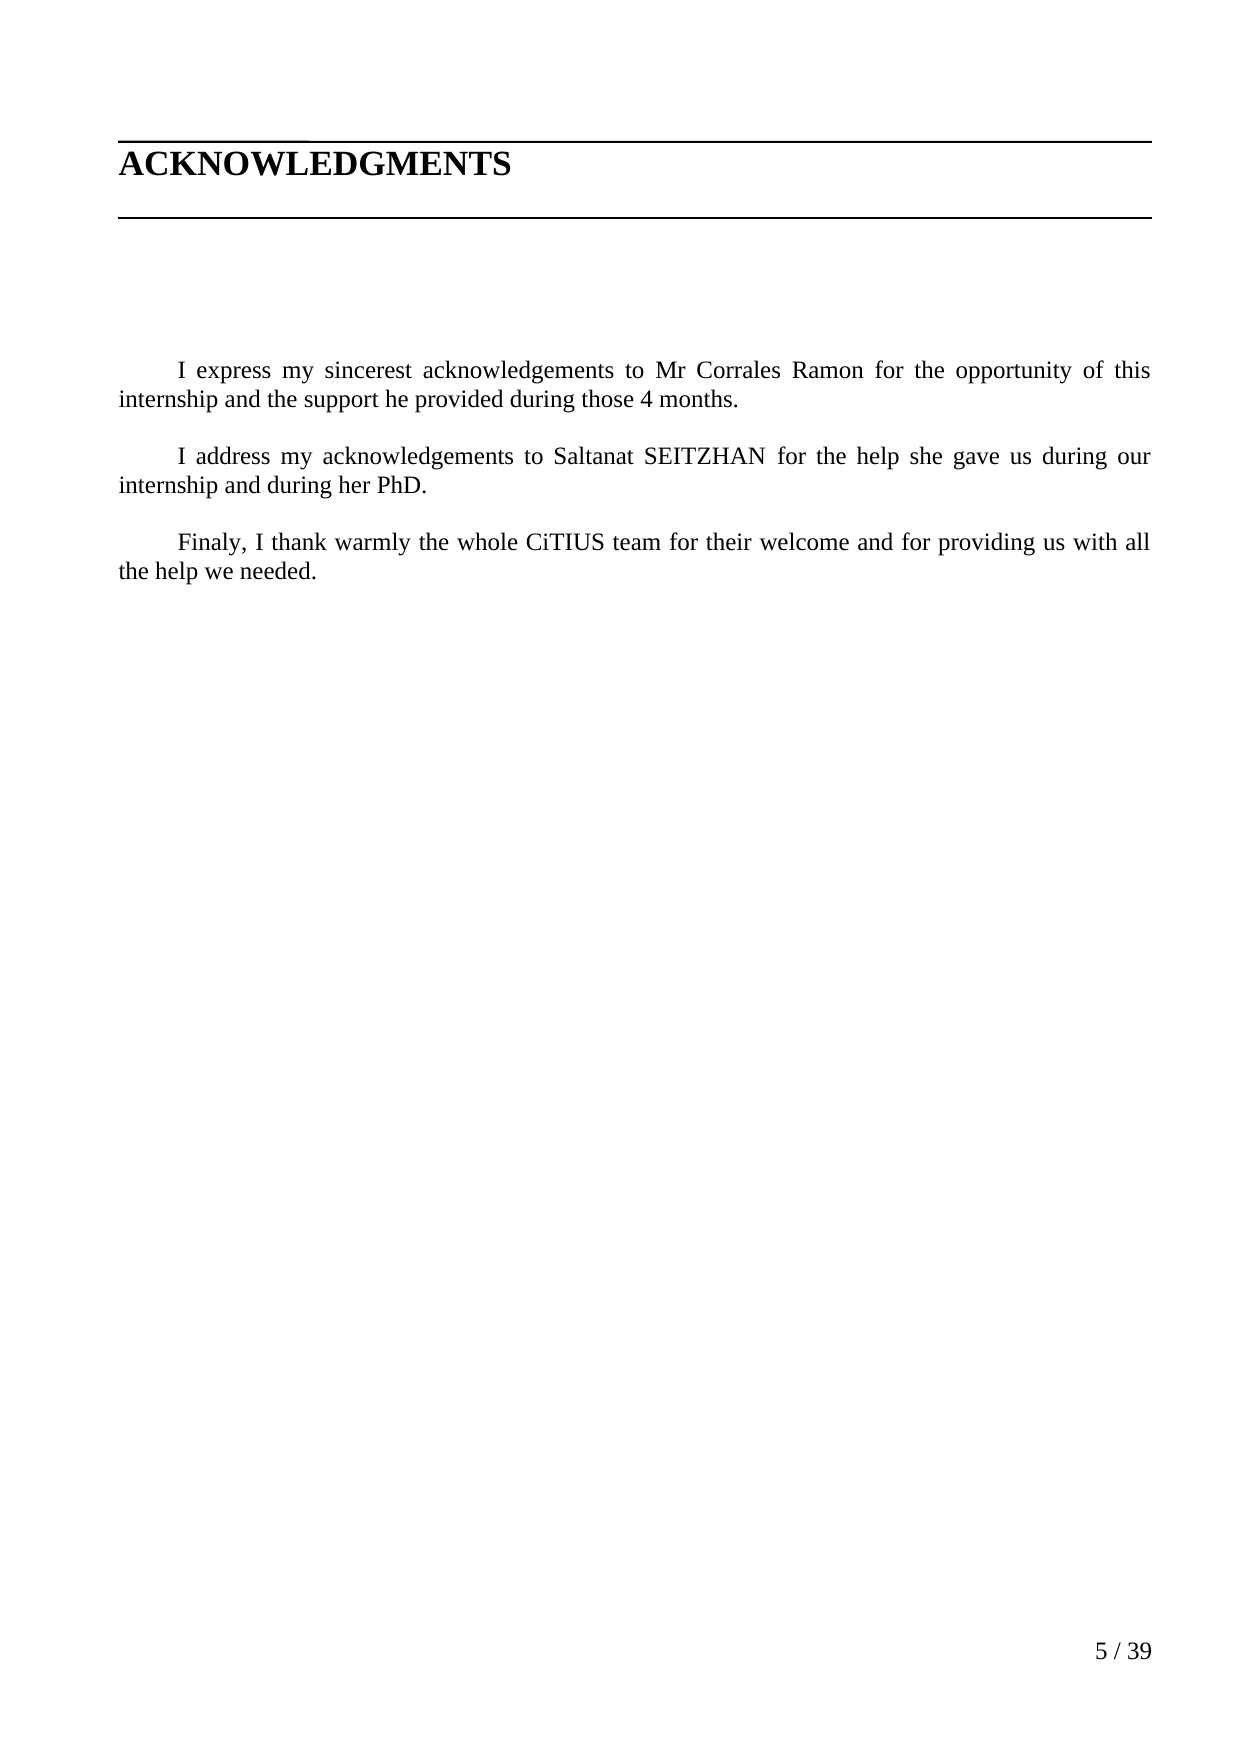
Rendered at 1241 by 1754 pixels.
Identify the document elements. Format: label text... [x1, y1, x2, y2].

text Finaly, I thank warmly the whole CiTIUS team for their welcome and for providing us with all the help we needed. [118, 527, 1152, 585]
subtitle Acknowledgments [118, 142, 1152, 217]
text I express my sincerest acknowledgements to Mr Corrales Ramon for the opportunity of this internship and the support he provided during those 4 months. [118, 355, 1152, 412]
text I address my acknowledgements to Saltanat SEITZHAN for the help she gave us during our internship and during her PhD. [118, 441, 1152, 499]
